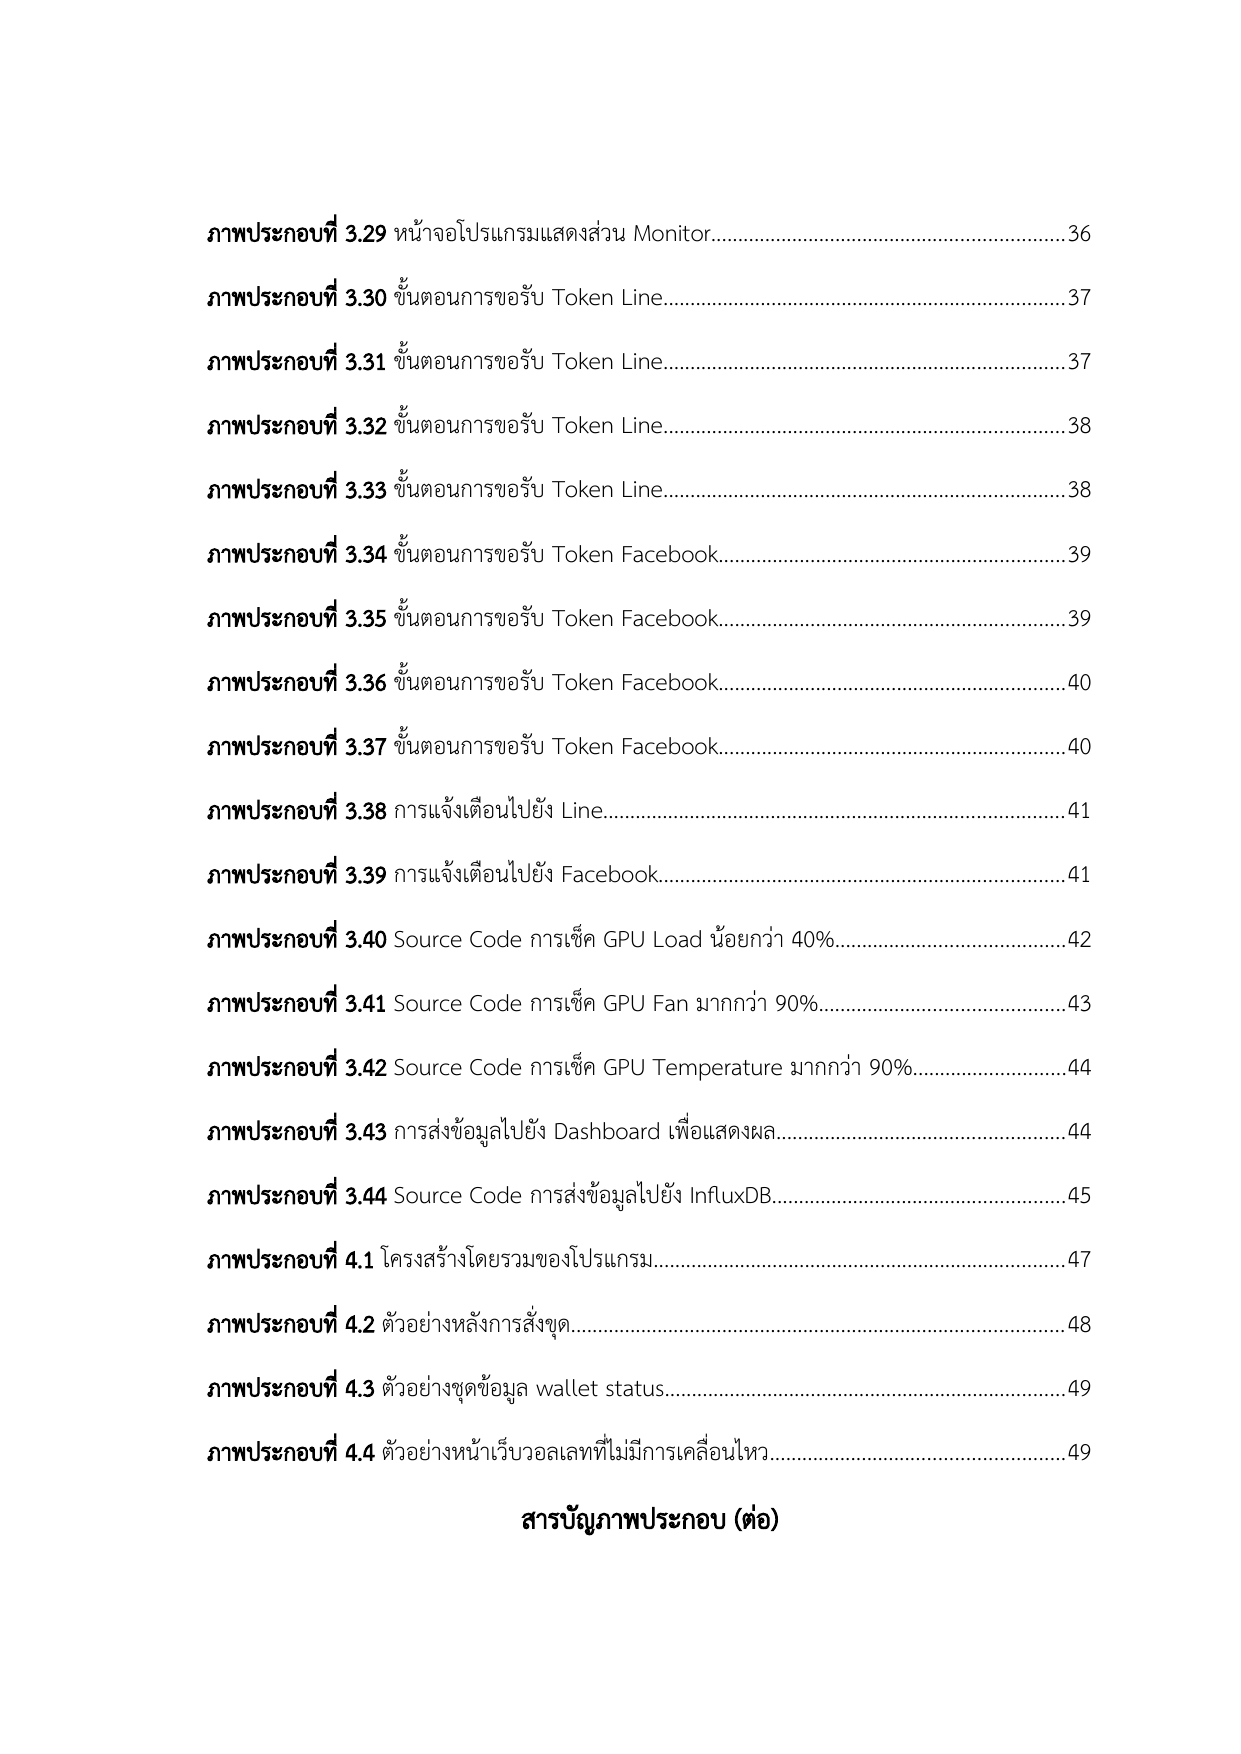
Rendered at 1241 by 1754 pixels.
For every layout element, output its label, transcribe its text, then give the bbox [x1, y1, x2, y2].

text ภาพประกอบที่ 3.44 Source Code การส่งข้อมูลไปยัง InfluxDB 45 [207, 1174, 1092, 1212]
text ภาพประกอบที่ 3.43 การส่งข้อมูลไปยัง Dashboard เพื่อแสดงผล 44 [207, 1110, 1092, 1148]
text ภาพประกอบที่ 3.32 ขั้นตอนการขอรับ Token Line 38 [207, 404, 1092, 442]
text ภาพประกอบที่ 3.35 ขั้นตอนการขอรับ Token Facebook 39 [207, 597, 1092, 634]
text ภาพประกอบที่ 3.41 Source Code การเช็ค GPU Fan มากกว่า 90% 43 [207, 982, 1092, 1019]
text ภาพประกอบที่ 4.3 ตัวอย่างชุดข้อมูล wallet status 49 [207, 1367, 1092, 1404]
text ภาพประกอบที่ 3.36 ขั้นตอนการขอรับ Token Facebook 40 [207, 661, 1092, 699]
text ภาพประกอบที่ 3.40 Source Code การเช็ค GPU Load น้อยกว่า 40% 42 [207, 918, 1092, 955]
text ภาพประกอบที่ 4.1 โครงสร้างโดยรวมของโปรแกรม 47 [207, 1238, 1092, 1276]
text ภาพประกอบที่ 3.34 ขั้นตอนการขอรับ Token Facebook 39 [207, 533, 1092, 570]
text ภาพประกอบที่ 3.29 หน้าจอโปรแกรมแสดงส่วน Monitor 36 [207, 212, 1092, 249]
text ภาพประกอบที่ 3.37 ขั้นตอนการขอรับ Token Facebook 40 [207, 725, 1092, 763]
text ภาพประกอบที่ 3.38 การแจ้งเตือนไปยัง Line 41 [207, 789, 1092, 827]
text ภาพประกอบที่ 3.30 ขั้นตอนการขอรับ Token Line 37 [207, 276, 1092, 314]
text ภาพประกอบที่ 3.31 ขั้นตอนการขอรับ Token Line 37 [207, 340, 1092, 378]
text ภาพประกอบที่ 3.42 Source Code การเช็ค GPU Temperature มากกว่า 90% 44 [207, 1046, 1092, 1084]
text ภาพประกอบที่ 3.39 การแจ้งเตือนไปยัง Facebook 41 [207, 853, 1092, 891]
text ภาพประกอบที่ 4.4 ตัวอย่างหน้าเว็บวอลเลทที่ไม่มีการเคลื่อนไหว 49 [207, 1431, 1092, 1469]
text ภาพประกอบที่ 3.33 ขั้นตอนการขอรับ Token Line 38 [207, 468, 1092, 506]
text ภาพประกอบที่ 4.2 ตัวอย่างหลังการสั่งขุด 48 [207, 1303, 1092, 1340]
text สารบัญภาพประกอบ (ต่อ) [207, 1495, 1092, 1538]
